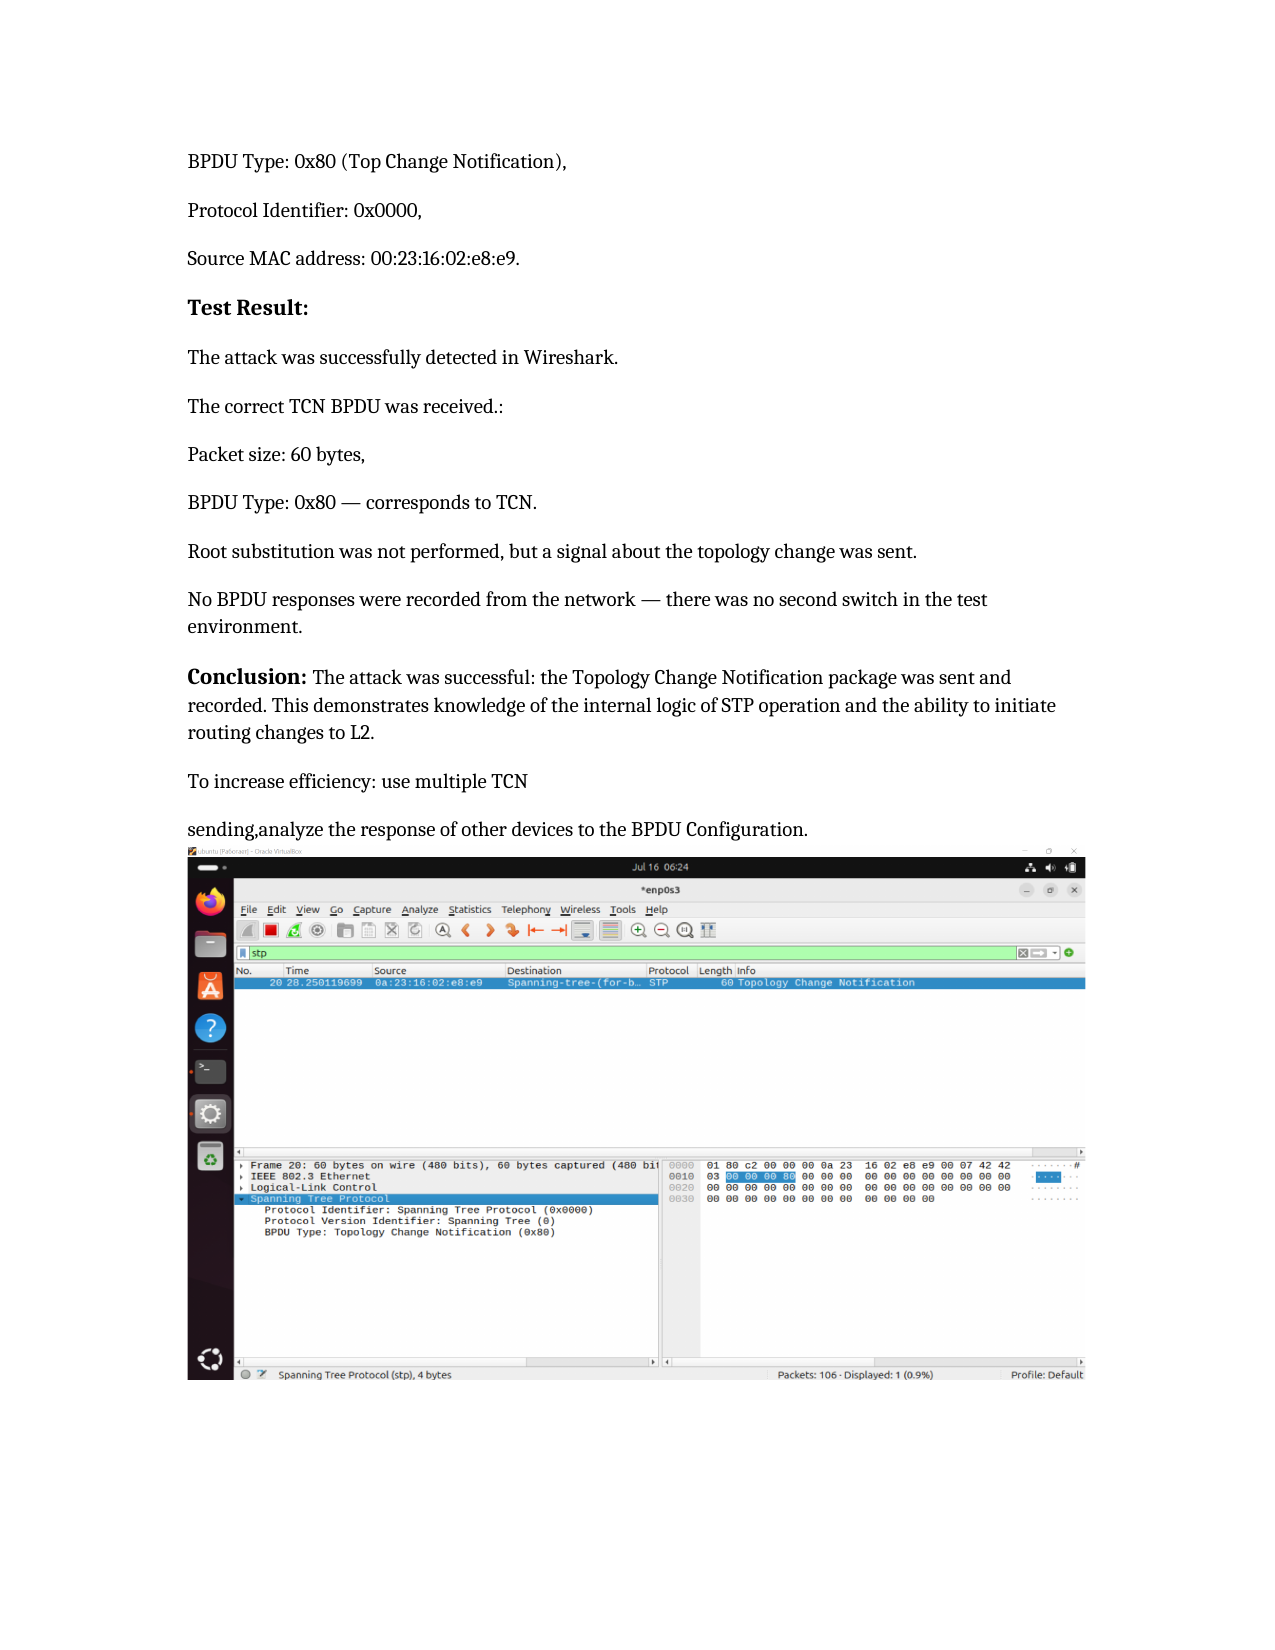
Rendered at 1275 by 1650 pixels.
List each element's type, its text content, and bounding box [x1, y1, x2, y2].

text Source MAC address: 00:23:16:02:e8:e9. [187, 247, 1087, 271]
text Conclusion: The attack was successful: the Topology Change Notification package was sent and recorded. This demonstrates knowledge of the internal logic of STP operation and the ability to initiate routing changes to L2. [187, 663, 1087, 745]
text BPDU Type: 0x80 (Top Change Notification), [187, 150, 1087, 174]
text No BPDU responses were recorded from the network — there was no second switch in the test environment. [187, 588, 1087, 639]
picture [187, 845, 1086, 1380]
text BPDU Type: 0x80 — corresponds to TCN. [187, 491, 1087, 515]
text Protocol Identifier: 0x0000, [187, 198, 1087, 222]
text The attack was successfully detected in Wireshark. [187, 346, 1087, 370]
text Root substitution was not performed, but a signal about the topology change was sent. [187, 539, 1087, 563]
text Packet size: 60 bytes, [187, 443, 1087, 467]
text Test Result: [187, 295, 1087, 321]
text The correct TCN BPDU was received.: [187, 394, 1087, 418]
text To increase efficiency: use multiple TCN [187, 769, 1087, 793]
